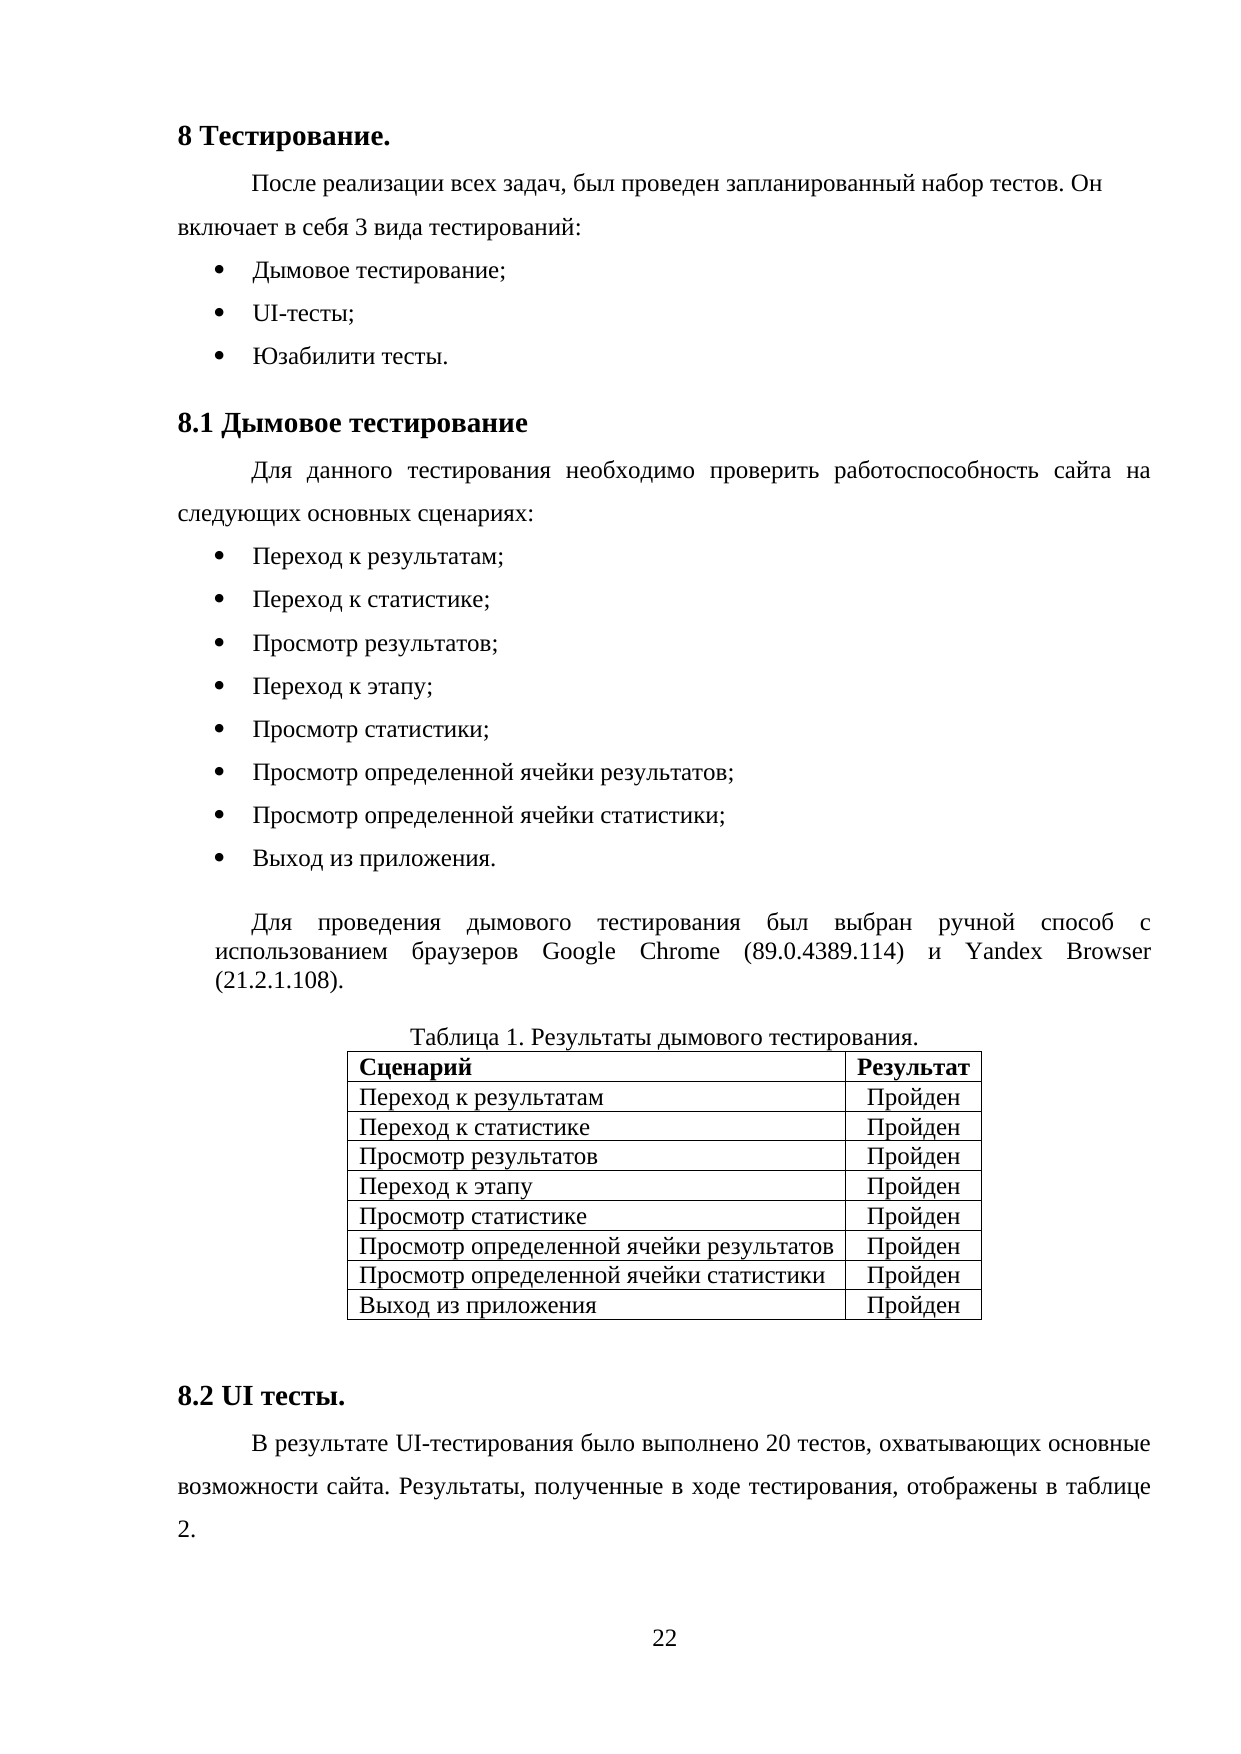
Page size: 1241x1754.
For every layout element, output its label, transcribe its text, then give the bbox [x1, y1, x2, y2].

table_cell Переход к статистике [348, 1112, 845, 1140]
list Переход к статистике; [215, 584, 1152, 613]
table_cell Переход к результатам [348, 1082, 845, 1111]
text Для проведения дымового тестирования был выбран ручной способ с использованием браузеров Google Chrome (89.0.4389.114) и Yandex Browser (21.2.1.108). [215, 907, 1152, 993]
table_cell Просмотр определенной ячейки результатов [348, 1231, 845, 1259]
list Просмотр определенной ячейки статистики; [215, 800, 1152, 829]
table_header Сценарий [348, 1052, 845, 1081]
text В результате UI-тестирования было выполнено 20 тестов, охватывающих основные возможности сайта. Результаты, полученные в ходе тестирования, отображены в таблице 2. [177, 1428, 1152, 1543]
list Юзабилити тесты. [215, 341, 1152, 370]
list Просмотр определенной ячейки результатов; [215, 757, 1152, 786]
table_cell Просмотр статистике [348, 1201, 845, 1230]
list Просмотр статистики; [215, 714, 1152, 743]
text 8 Тестирование. [177, 118, 1152, 152]
list Дымовое тестирование; [215, 255, 1152, 283]
table_cell Пройден [846, 1112, 981, 1140]
table_cell Пройден [846, 1231, 981, 1259]
text Таблица 1. Результаты дымового тестирования. [177, 1022, 1152, 1051]
list UI-тесты; [215, 298, 1152, 327]
table_cell Пройден [846, 1082, 981, 1111]
text После реализации всех задач, был проведен запланированный набор тестов. Он включает в себя 3 вида тестирований: [177, 168, 1152, 240]
list Выход из приложения. [215, 843, 1152, 872]
text Для данного тестирования необходимо проверить работоспособность сайта на следующих основных сценариях: [177, 455, 1152, 527]
table_cell Пройден [846, 1290, 981, 1319]
table_cell Пройден [846, 1201, 981, 1230]
table_cell Пройден [846, 1141, 981, 1170]
table_cell Просмотр результатов [348, 1141, 845, 1170]
text 8.1 Дымовое тестирование [177, 405, 1152, 438]
table_cell Переход к этапу [348, 1171, 845, 1200]
table_header Результат [846, 1052, 981, 1081]
list Просмотр результатов; [215, 628, 1152, 656]
table_cell Пройден [846, 1171, 981, 1200]
table_cell Пройден [846, 1261, 981, 1289]
table_cell Просмотр определенной ячейки статистики [348, 1261, 845, 1289]
table_cell Выход из приложения [348, 1290, 845, 1319]
list Переход к результатам; [215, 541, 1152, 570]
text 8.2 UI тесты. [177, 1378, 1152, 1411]
list Переход к этапу; [215, 671, 1152, 699]
